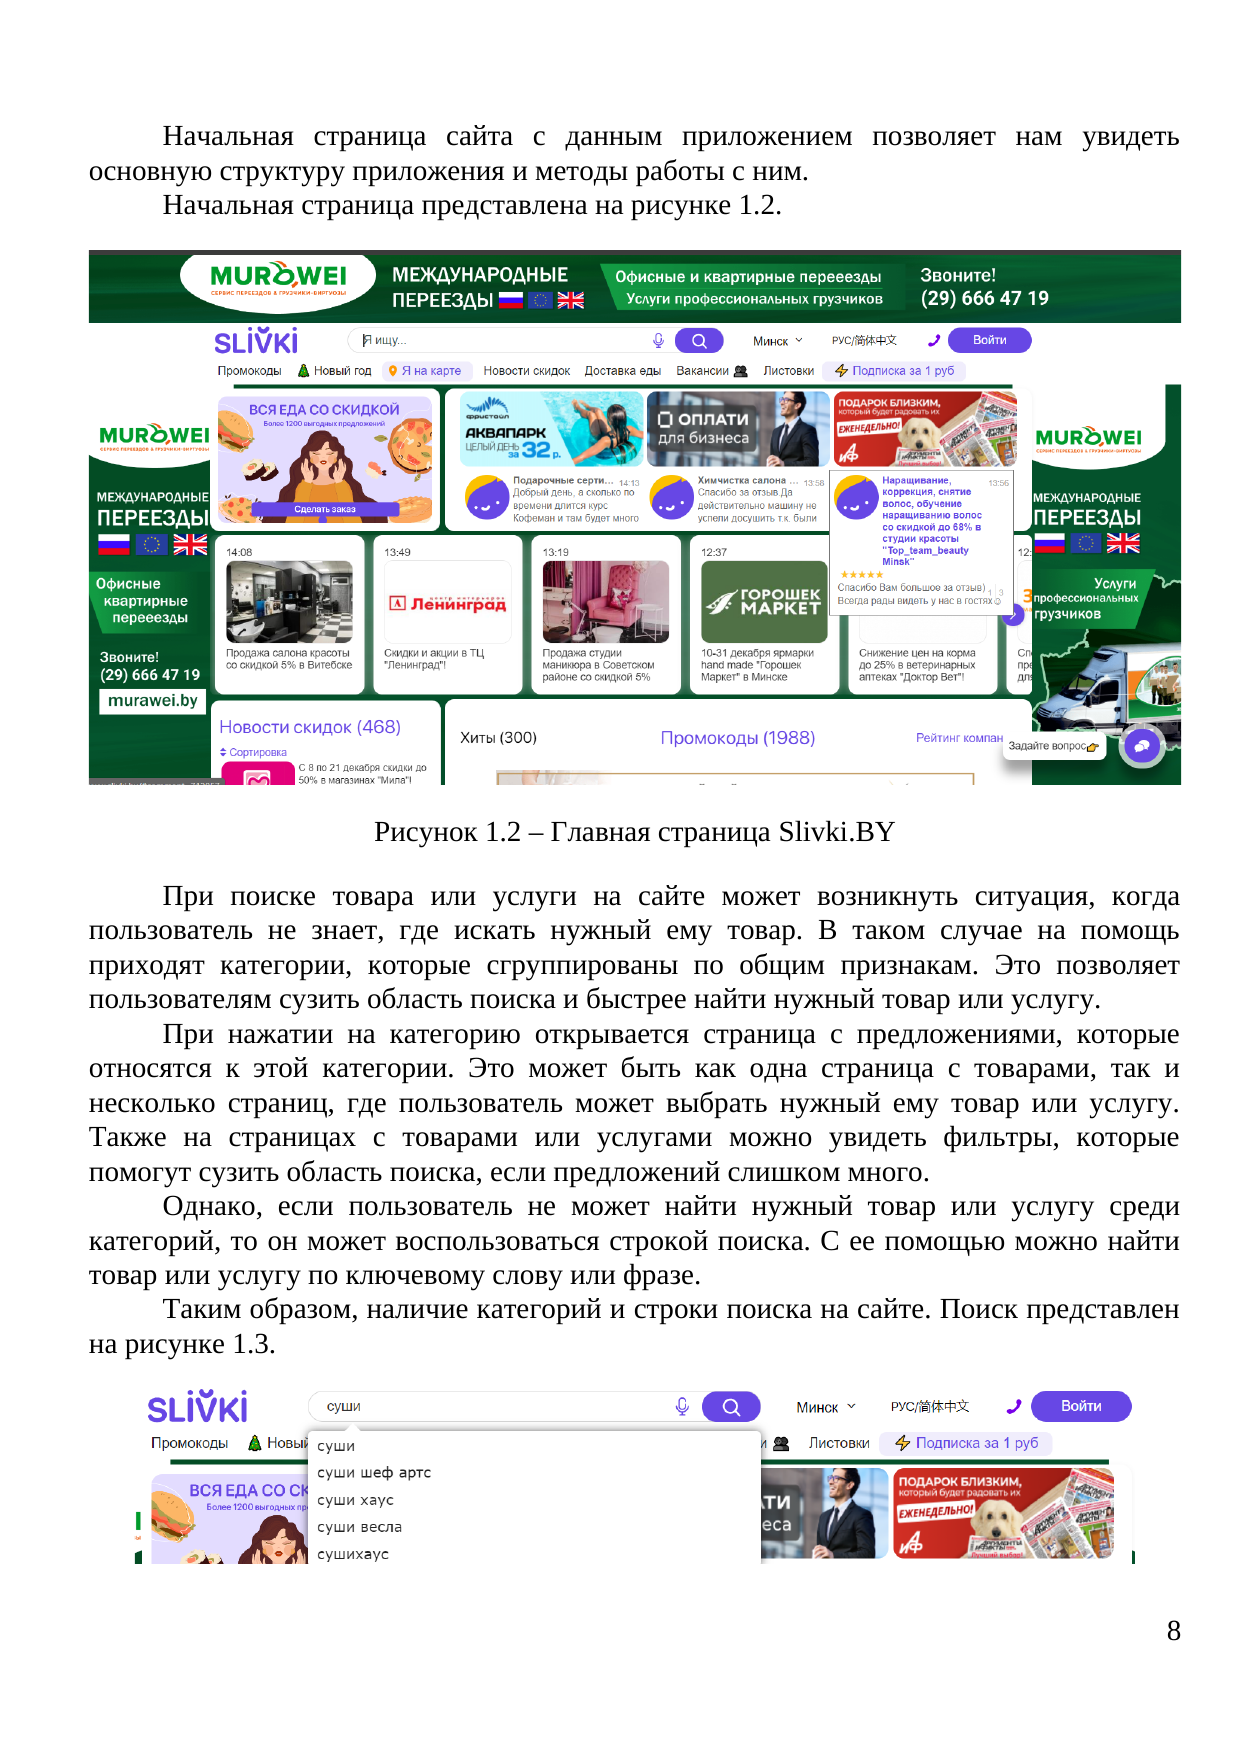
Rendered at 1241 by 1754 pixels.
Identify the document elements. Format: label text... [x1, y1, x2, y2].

picture [134, 1389, 1135, 1564]
text Начальная страница сайта с данным приложением позволяет нам увидеть основную структуру приложения и методы работы с ним. [89, 118, 1181, 186]
picture [88, 250, 1182, 785]
text При поиске товара или услуги на сайте может возникнуть ситуация, когда пользователь не знает, где искать нужный ему товар. В таком случае на помощь приходят категории, которые сгруппированы по общим признакам. Это позволяет пользователям сузить область поиска и быстрее найти нужный товар или услугу. [89, 878, 1181, 1015]
text Начальная страница представлена на рисунке 1.2. [89, 187, 1181, 221]
text При нажатии на категорию открывается страница с предложениями, которые относятся к этой категории. Это может быть как одна страница с товарами, так и несколько страниц, где пользователь может выбрать нужный ему товар или услугу. Также на страницах с товарами или услугами можно увидеть фильтры, которые помогут сузить область поиска, если предложений слишком много. [89, 1016, 1181, 1187]
text Рисунок 1.2 – Главная страница Slivki.BY [89, 814, 1181, 848]
text Таким образом, наличие категорий и строки поиска на сайте. Поиск представлен на рисунке 1.3. [89, 1292, 1181, 1360]
text Однако, если пользователь не может найти нужный товар или услугу среди категорий, то он может воспользоваться строкой поиска. С ее помощью можно найти товар или услугу по ключевому слову или фразе. [89, 1188, 1181, 1291]
